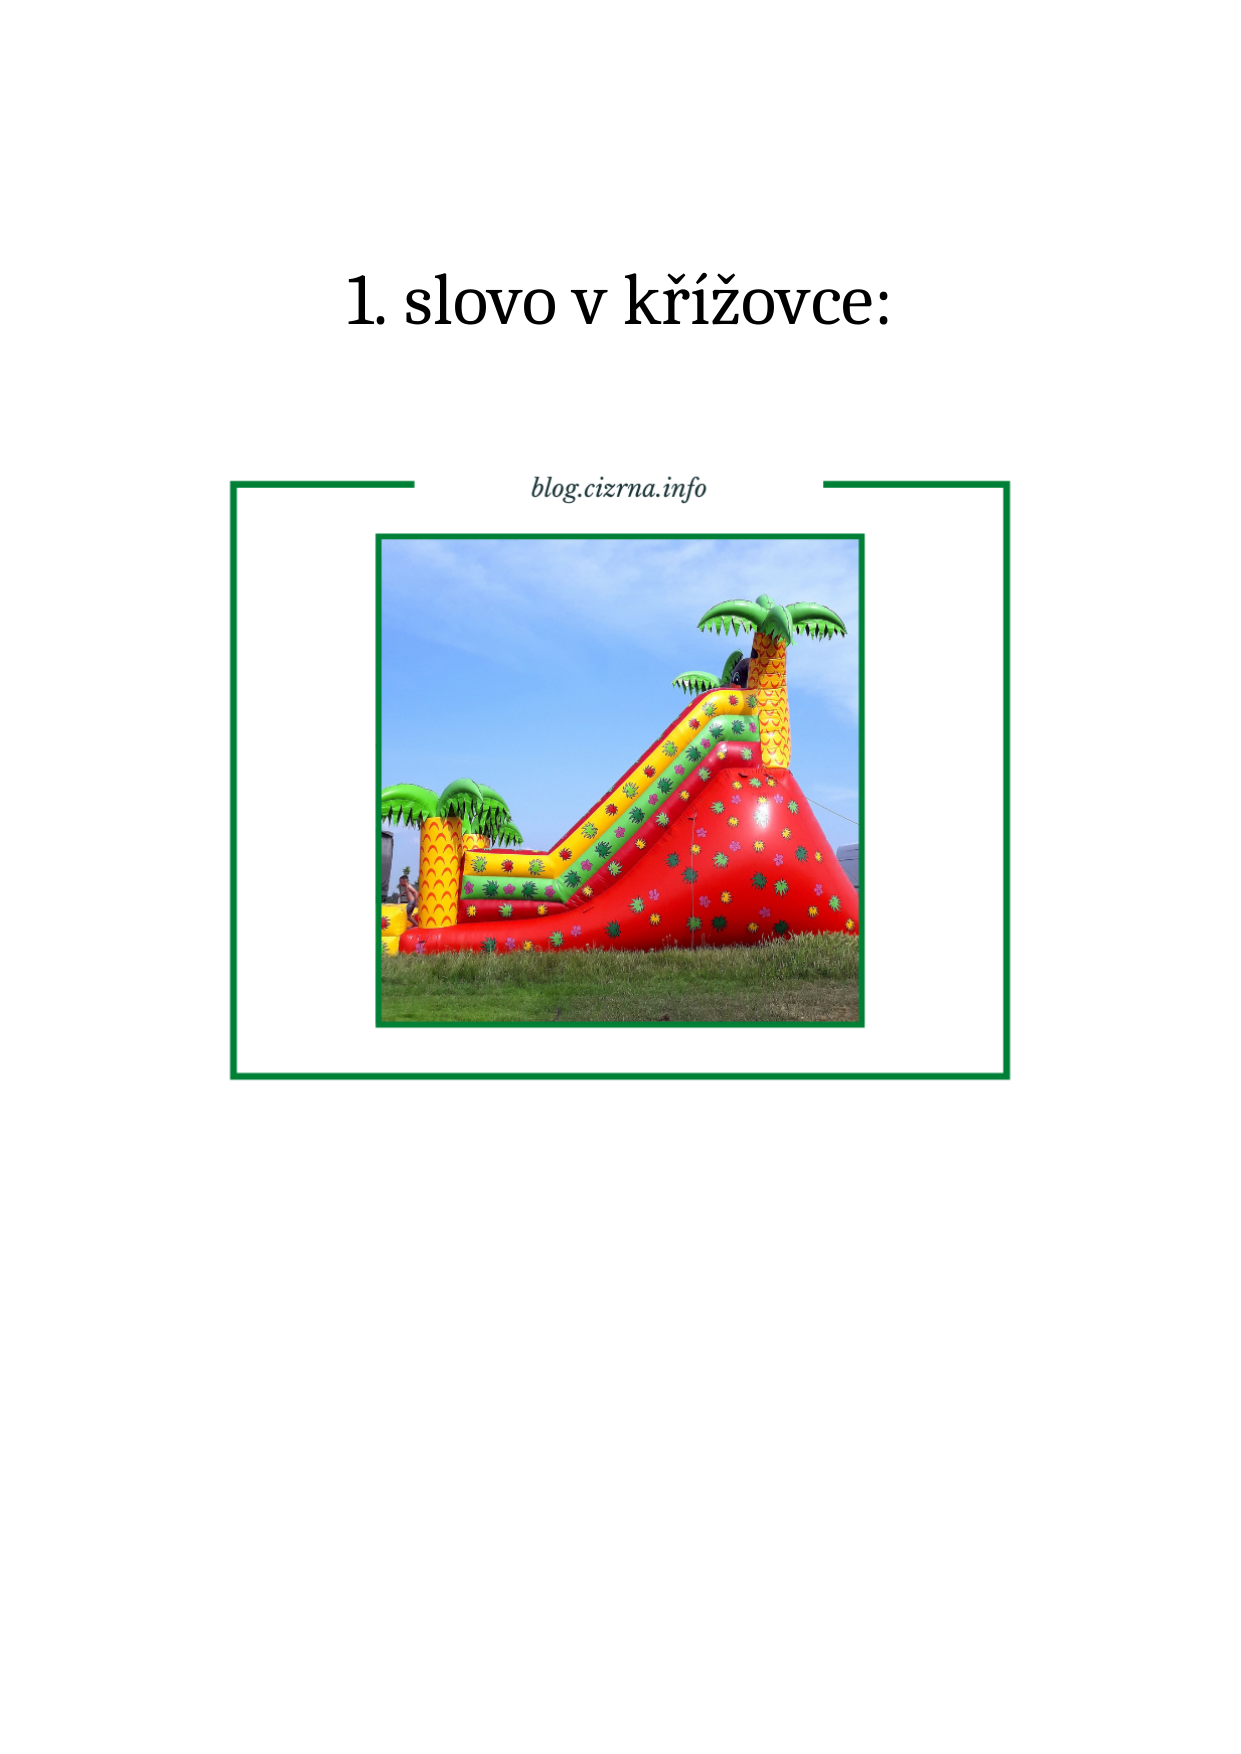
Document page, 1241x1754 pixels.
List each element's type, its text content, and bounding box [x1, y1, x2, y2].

picture [147, 365, 1093, 1158]
text 1. slovo v křížovce: [148, 258, 1093, 342]
